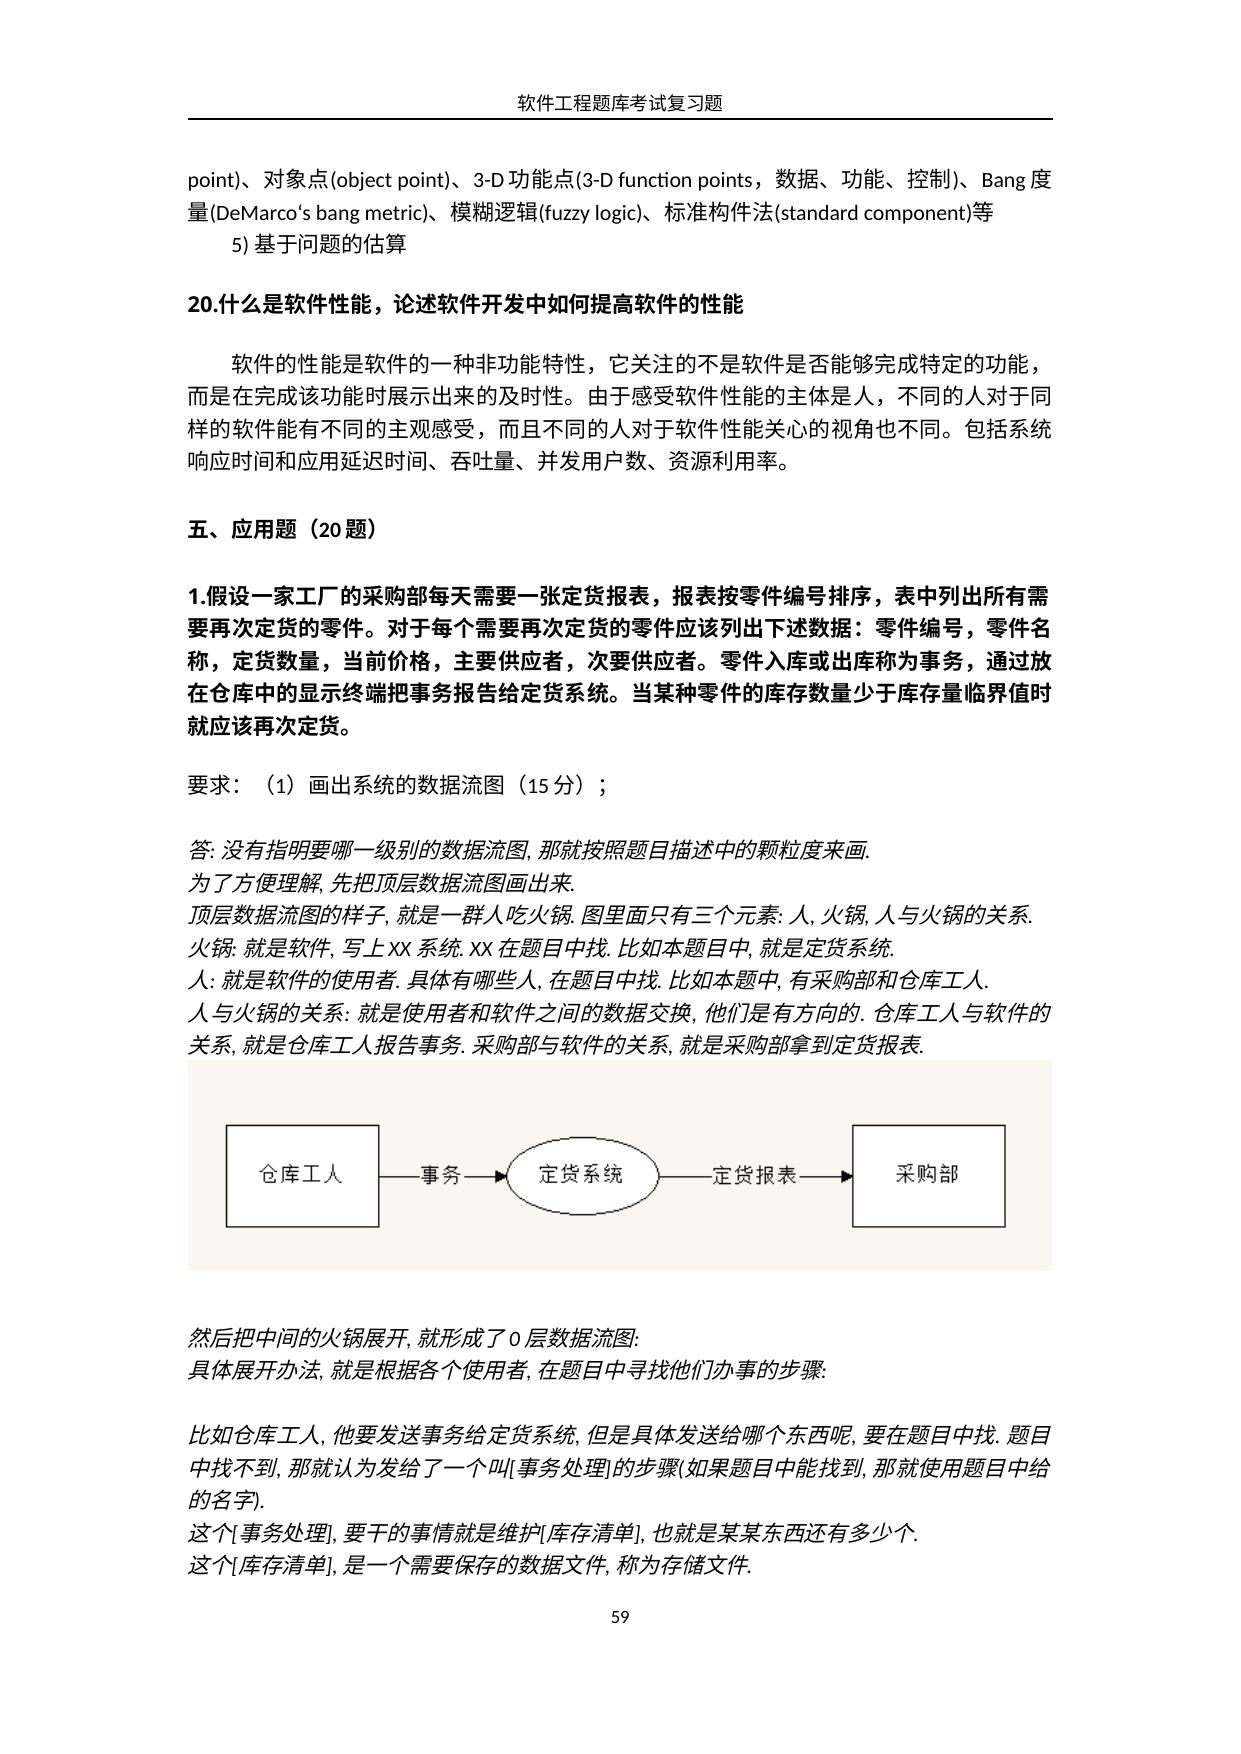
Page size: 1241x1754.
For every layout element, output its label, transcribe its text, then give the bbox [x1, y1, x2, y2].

text 要求：（1）画出系统的数据流图（15分）； [187, 768, 1053, 801]
subtitle 20.什么是软件性能，论述软件开发中如何提高软件的性能 [187, 287, 1053, 319]
subtitle 1.假设一家工厂的采购部每天需要一张定货报表，报表按零件编号排序，表中列出所有需要再次定货的零件。对于每个需要再次定货的零件应该列出下述数据：零件编号，零件名称，定货数量，当前价格，主要供应者，次要供应者。零件入库或出库称为事务，通过放在仓库中的显示终端把事务报告给定货系统。当某种零件的库存数量少于库存量临界值时就应该再次定货。 [187, 578, 1053, 741]
text 这个[库存清单], 是一个需要保存的数据文件, 称为存储文件. [187, 1548, 1053, 1581]
text 5) 基于问题的估算 [187, 227, 1053, 259]
picture [187, 1060, 1053, 1271]
text 这个[事务处理], 要干的事情就是维护[库存清单], 也就是某某东西还有多少个. [187, 1516, 1053, 1548]
text 比如仓库工人, 他要发送事务给定货系统, 但是具体发送给哪个东西呢, 要在题目中找. 题目中找不到, 那就认为发给了一个叫[事务处理]的步骤(如果题目中能找到, 那就使用题目中给的名字). [187, 1418, 1053, 1516]
text 顶层数据流图的样子, 就是一群人吃火锅. 图里面只有三个元素: 人, 火锅, 人与火锅的关系. [187, 898, 1053, 931]
text 软件的性能是软件的一种非功能特性，它关注的不是软件是否能够完成特定的功能，而是在完成该功能时展示出来的及时性。由于感受软件性能的主体是人，不同的人对于同样的软件能有不同的主观感受，而且不同的人对于软件性能关心的视角也不同。包括系统响应时间和应用延迟时间、吞吐量、并发用户数、资源利用率。 [187, 346, 1053, 476]
text 然后把中间的火锅展开, 就形成了0层数据流图: [187, 1321, 1053, 1353]
subtitle 五、应用题（20题） [187, 512, 1053, 544]
text 人与火锅的关系: 就是使用者和软件之间的数据交换, 他们是有方向的. 仓库工人与软件的关系, 就是仓库工人报告事务. 采购部与软件的关系, 就是采购部拿到定货报表. [187, 996, 1053, 1060]
text 人: 就是软件的使用者. 具体有哪些人, 在题目中找. 比如本题中, 有采购部和仓库工人. [187, 963, 1053, 996]
text 答: 没有指明要哪一级别的数据流图, 那就按照题目描述中的颗粒度来画. [187, 833, 1053, 866]
text 为了方便理解, 先把顶层数据流图画出来. [187, 866, 1053, 898]
text 火锅: 就是软件, 写上XX系统. XX在题目中找. 比如本题目中, 就是定货系统. [187, 931, 1053, 963]
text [187, 162, 1053, 227]
text 具体展开办法, 就是根据各个使用者, 在题目中寻找他们办事的步骤: [187, 1353, 1053, 1386]
